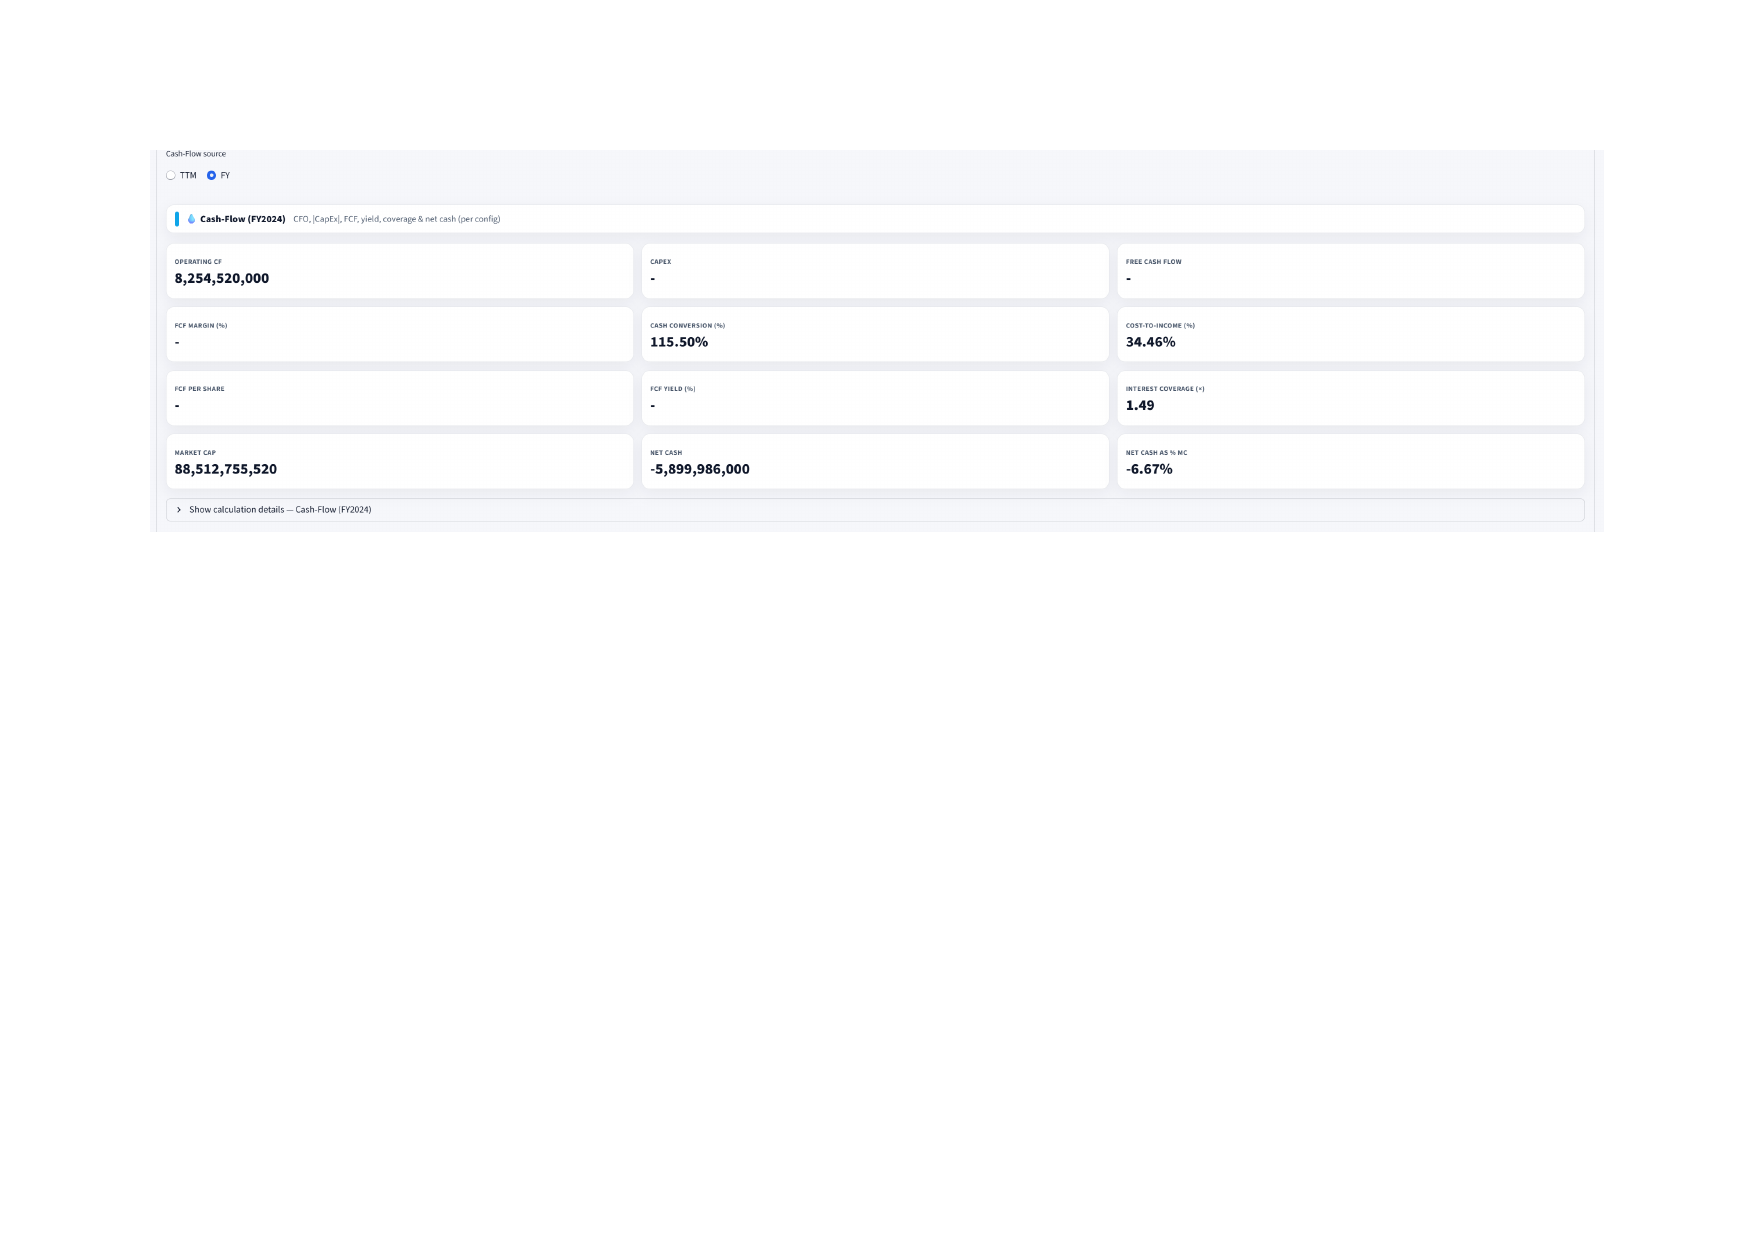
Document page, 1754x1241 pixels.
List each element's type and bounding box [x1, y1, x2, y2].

picture [150, 150, 1604, 532]
